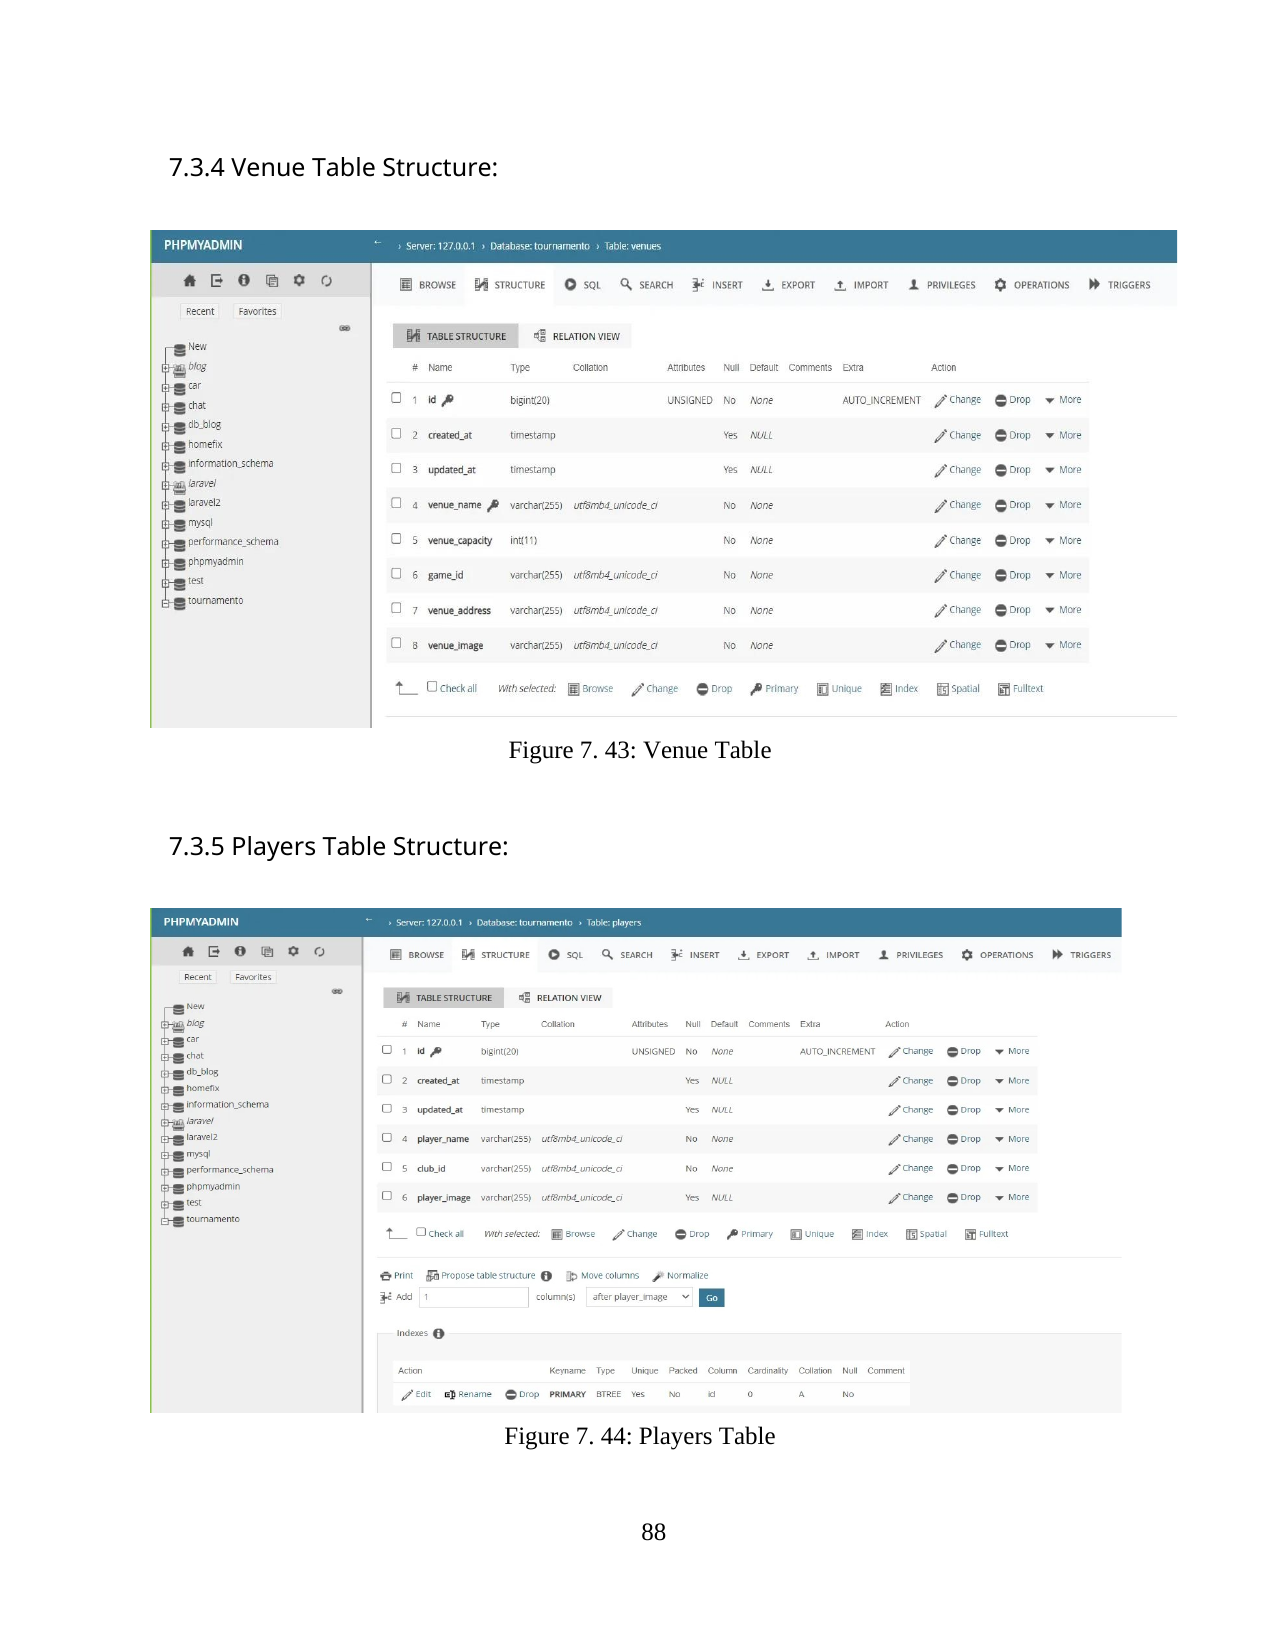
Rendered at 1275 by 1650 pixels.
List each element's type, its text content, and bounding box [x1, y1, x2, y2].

picture [150, 908, 1122, 1413]
picture [150, 230, 1178, 728]
text Figure 7. 44: Players Table [150, 1421, 1125, 1450]
text Figure 7. 43: Venue Table [150, 736, 1125, 764]
subtitle 7.3.5 Players Table Structure: [168, 828, 1122, 862]
subtitle 7.3.4 Venue Table Structure: [168, 150, 1122, 184]
